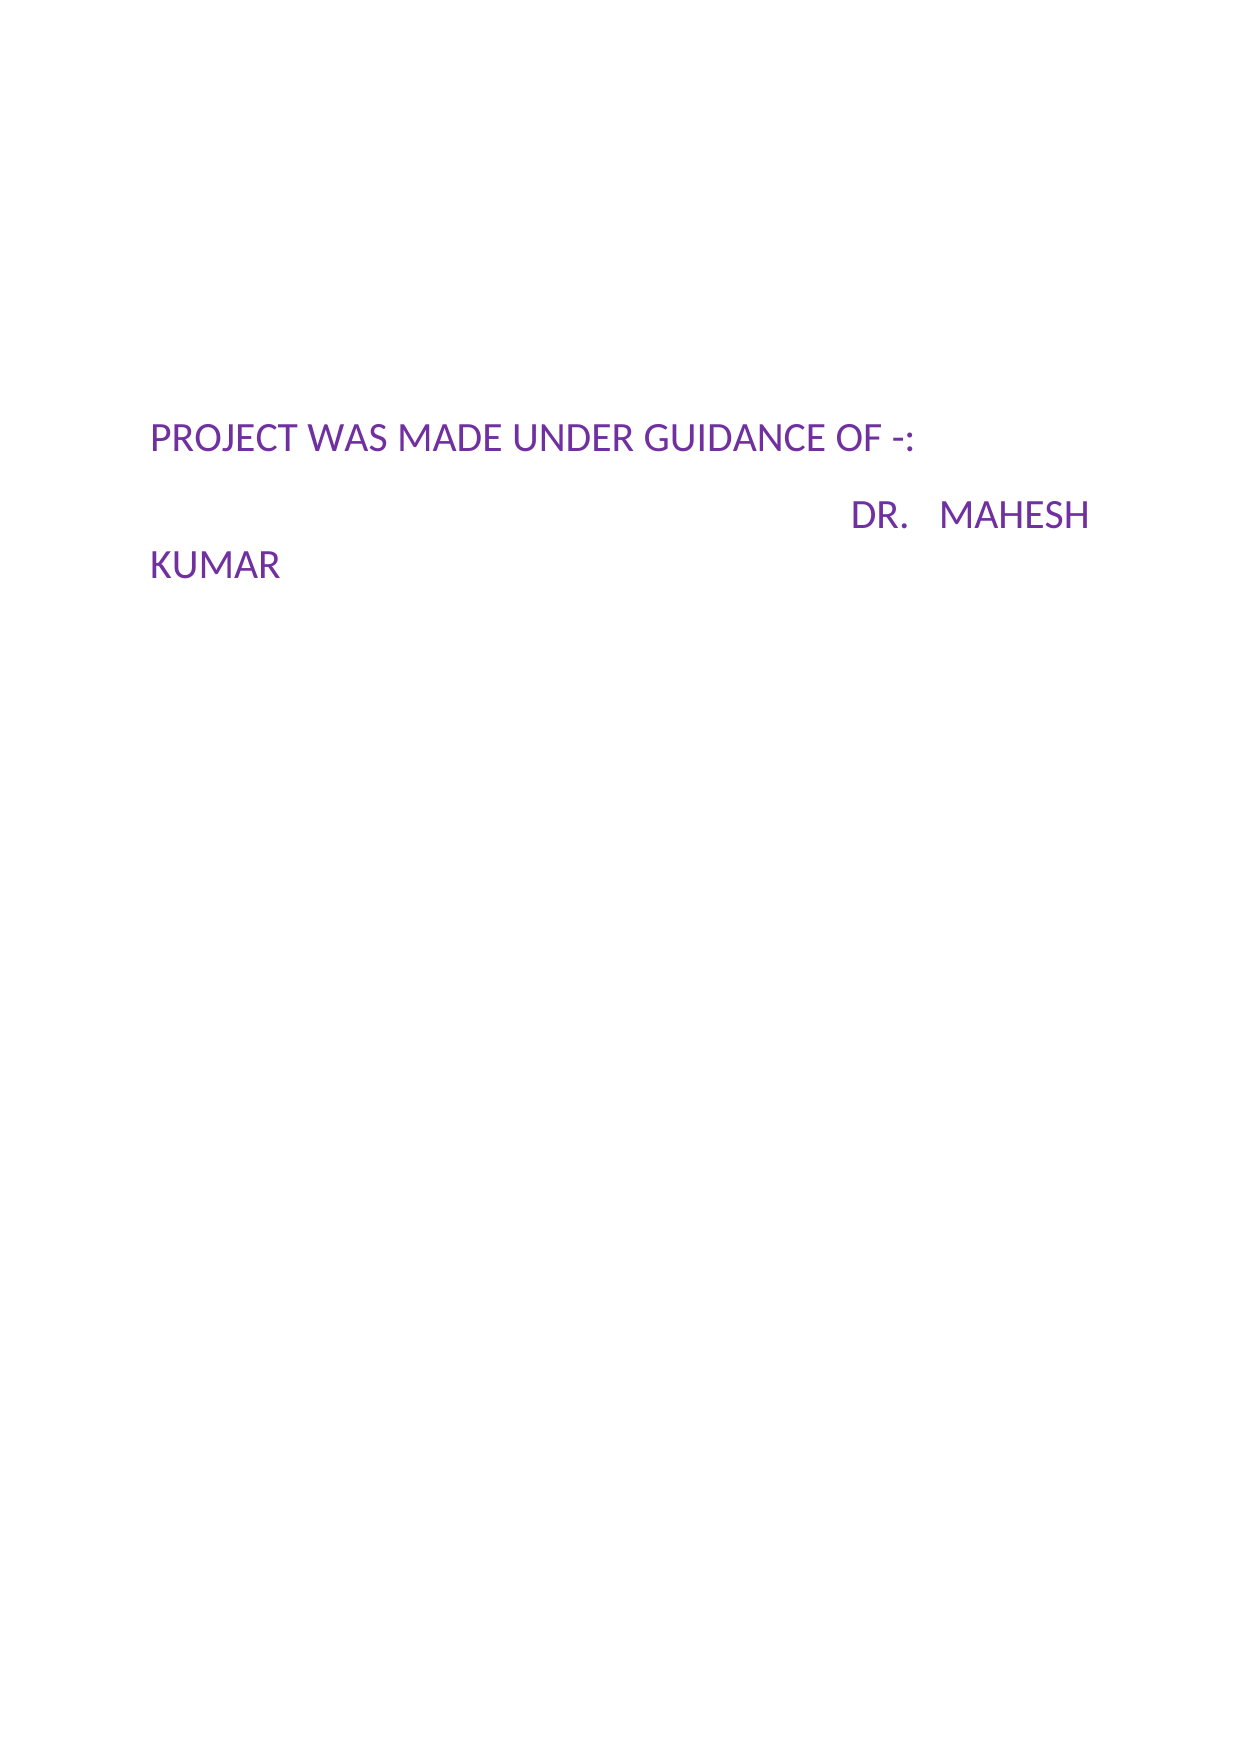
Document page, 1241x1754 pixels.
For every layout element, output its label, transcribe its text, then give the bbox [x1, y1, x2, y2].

text PROJECT WAS MADE UNDER GUIDANCE OF -: [150, 411, 1090, 461]
text DR. MAHESH KUMAR [150, 488, 1090, 589]
